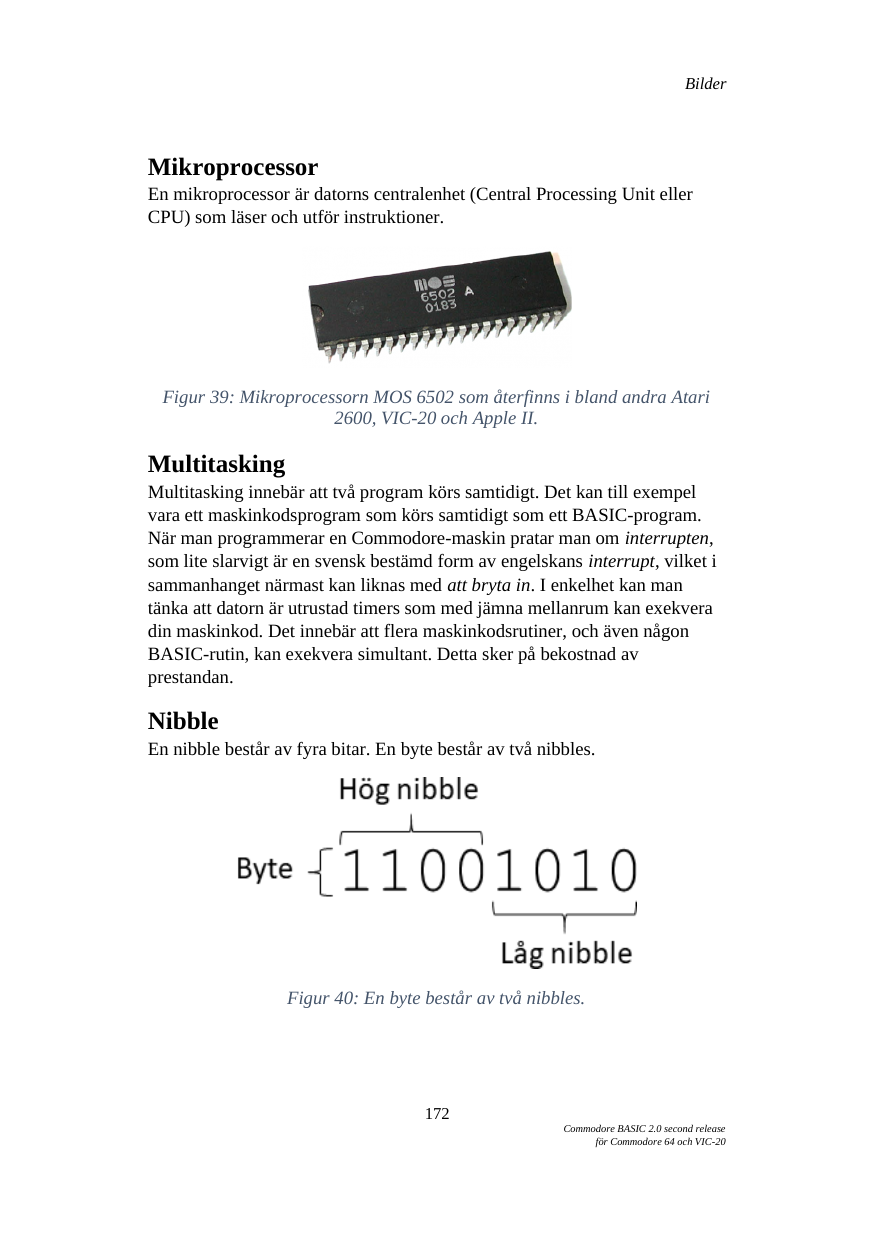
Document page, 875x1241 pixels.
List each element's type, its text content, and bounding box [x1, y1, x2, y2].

text Multitasking innebär att två program körs samtidigt. Det kan till exempel vara ett maskinkodsprogram som körs samtidigt som ett BASIC-program. När man programmerar en Commodore-maskin pratar man om interrupten, som lite slarvigt är en svensk bestämd form av engelskans interrupt, vilket i sammanhanget närmast kan liknas med att bryta in. I enkelhet kan man tänka att datorn är utrustad timers som med jämna mellanrum kan exekvera din maskinkod. Det innebär att flera maskinkodsrutiner, och även någon BASIC-rutin, kan exekvera simultant. Detta sker på bekostnad av prestandan. [148, 481, 726, 688]
text En nibble består av fyra bitar. En byte består av två nibbles. [148, 737, 726, 759]
picture [237, 777, 637, 969]
subtitle Nibble [148, 706, 726, 735]
text En mikroprocessor är datorns centralenhet (Central Processing Unit eller CPU) som läser och utför instruktioner. [148, 183, 726, 228]
subtitle Multitasking [148, 449, 726, 478]
subtitle Mikroprocessor [148, 152, 726, 181]
text Figur 39: Mikroprocessorn MOS 6502 som återfinns i bland andra Atari 2600, VIC-20 och Apple II. [148, 386, 726, 429]
picture [302, 246, 572, 368]
text Figur 40: En byte består av två nibbles. [148, 987, 726, 1009]
